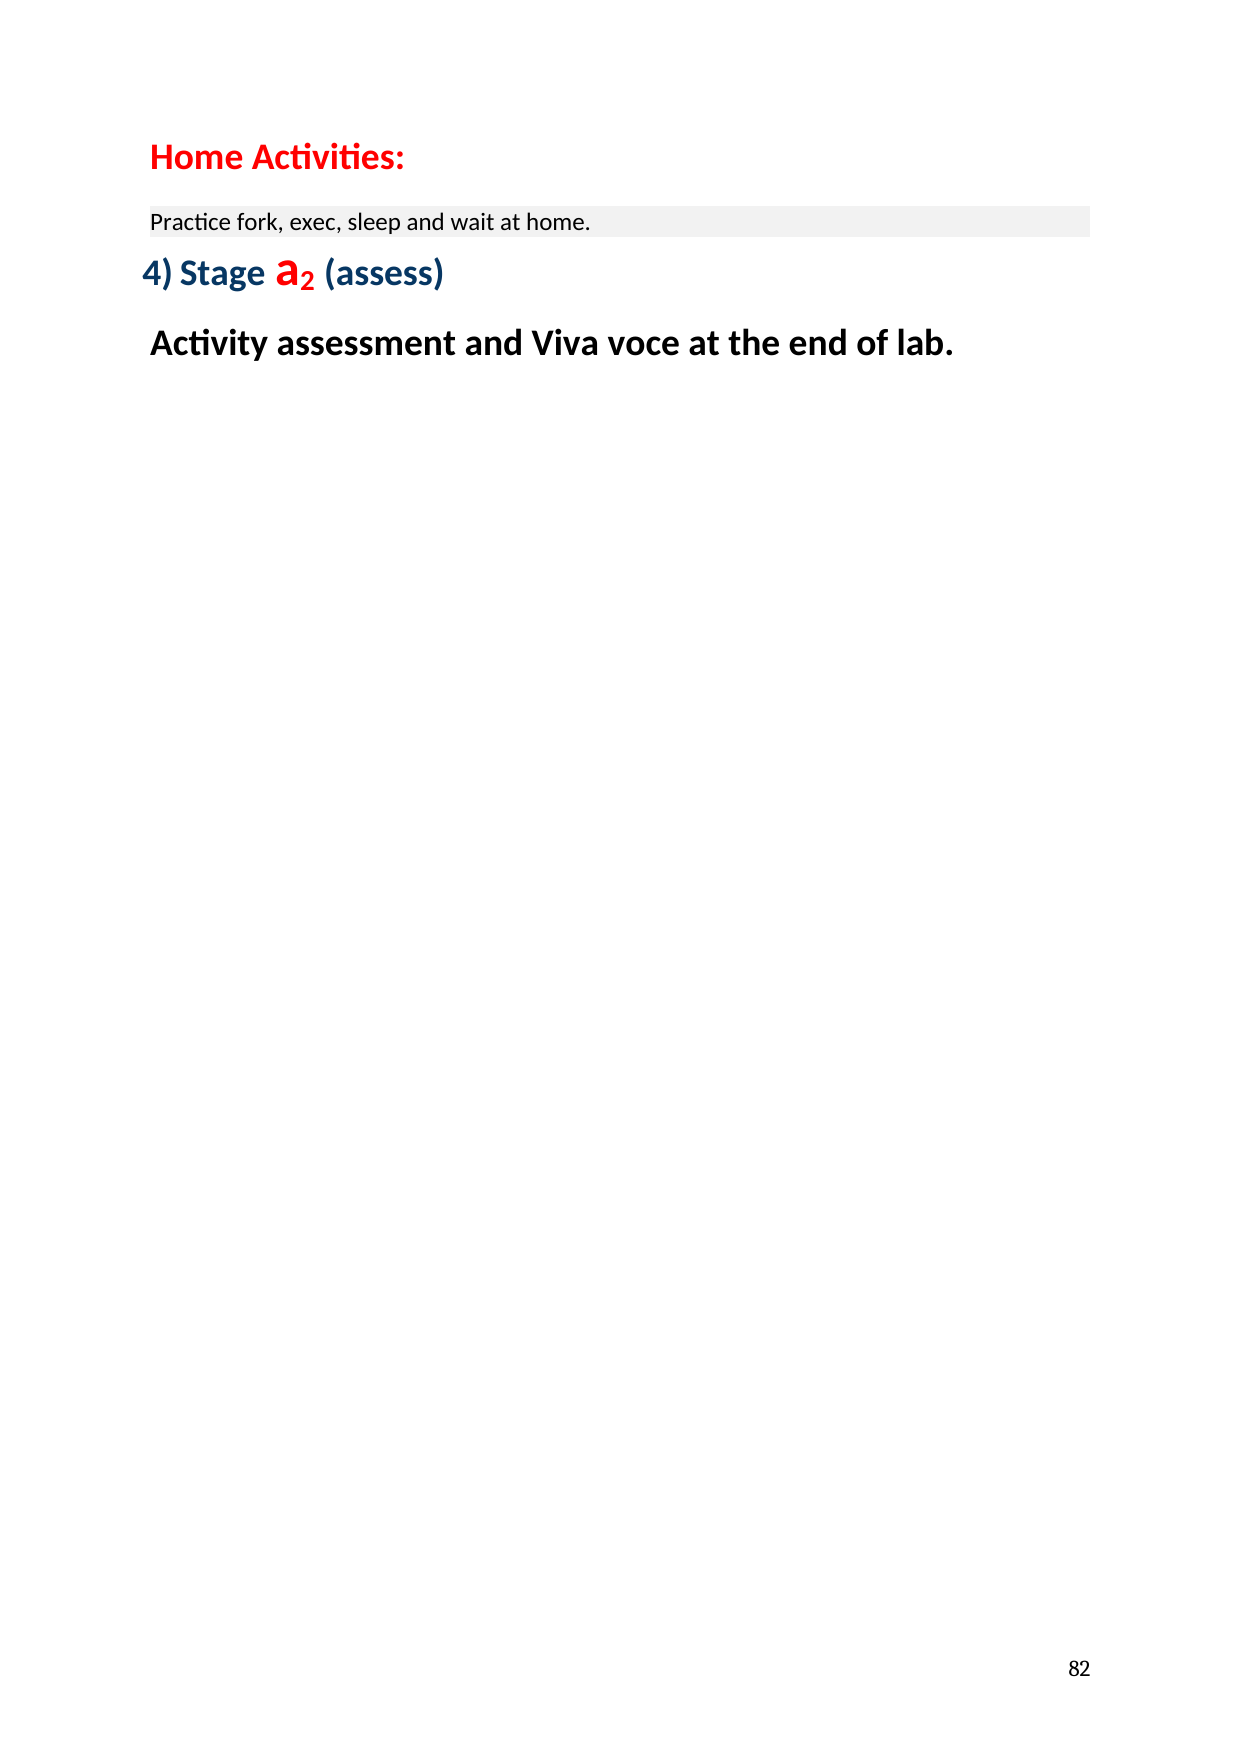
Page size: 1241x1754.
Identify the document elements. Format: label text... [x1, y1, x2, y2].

text Home Activities: [150, 133, 1090, 179]
text Activity assessment and Viva voce at the end of lab. [150, 319, 1090, 365]
text Practice fork, exec, sleep and wait at home. [150, 206, 1090, 237]
list Stage a2 (assess) [142, 237, 1090, 298]
